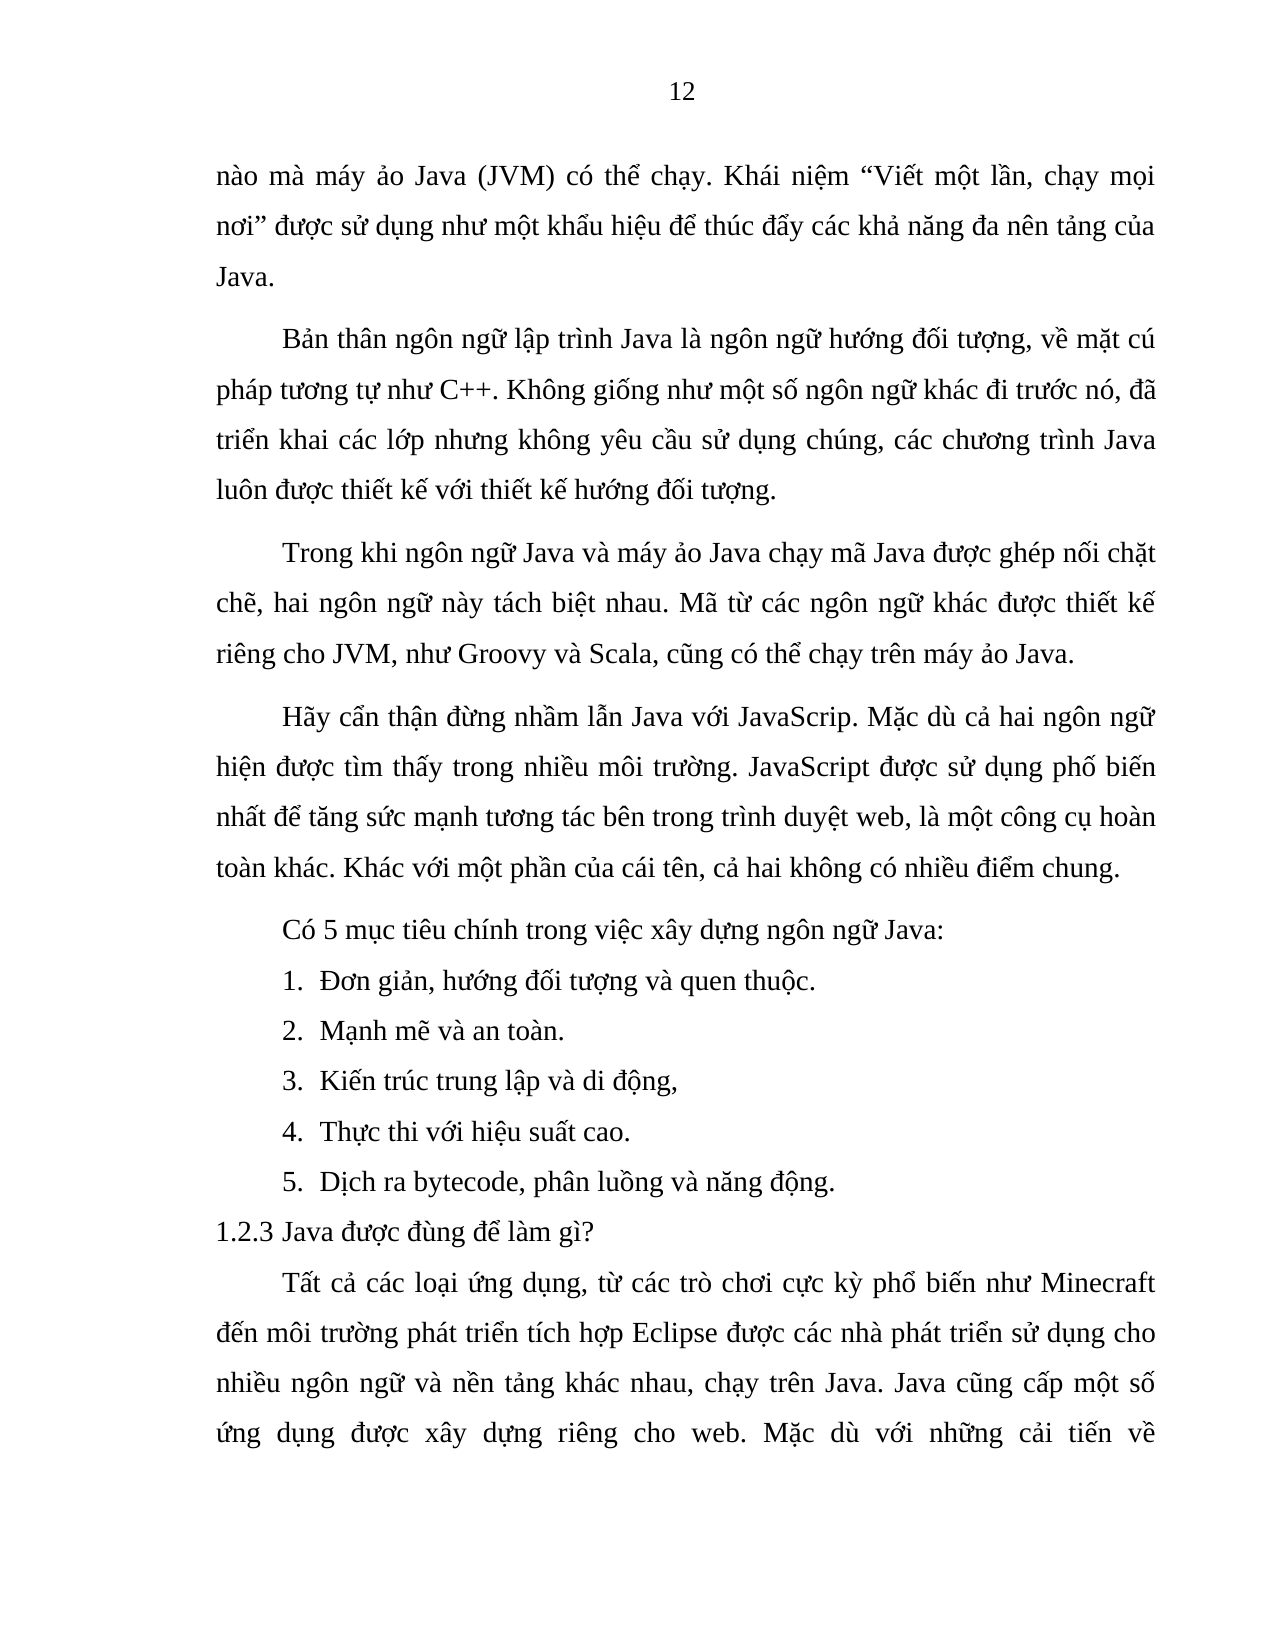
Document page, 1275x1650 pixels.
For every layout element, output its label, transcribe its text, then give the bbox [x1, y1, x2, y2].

list Hãy cẩn thận đừng nhầm lẫn Java với JavaScrip. Mặc dù cả hai ngôn ngữ hiện được tìm thấy trong nhiều môi trường. JavaScript được sử dụng phố biến nhất để tăng sức mạnh tương tác bên trong trình duyệt web, là một công cụ hoàn toàn khác. Khác với một phần của cái tên, cả hai không có nhiều điểm chung. [216, 699, 1157, 883]
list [216, 158, 1157, 292]
list Mạnh mẽ và an toàn. [282, 1013, 1157, 1047]
list Đơn giản, hướng đối tượng và quen thuộc. [282, 963, 1157, 996]
list Kiến trúc trung lập và di động, [282, 1063, 1157, 1097]
list Trong khi ngôn ngữ Java và máy ảo Java chạy mã Java được ghép nối chặt chẽ, hai ngôn ngữ này tách biệt nhau. Mã từ các ngôn ngữ khác được thiết kế riêng cho JVM, như Groovy và Scala, cũng có thể chạy trên máy ảo Java. [216, 535, 1157, 669]
list Dịch ra bytecode, phân luồng và năng động. [282, 1164, 1157, 1198]
list Thực thi với hiệu suất cao. [282, 1114, 1157, 1147]
list Bản thân ngôn ngữ lập trình Java là ngôn ngữ hướng đối tượng, về mặt cú pháp tương tự như C++. Không giống như một số ngôn ngữ khác đi trước nó, đã triển khai các lớp nhưng không yêu cầu sử dụng chúng, các chương trình Java luôn được thiết kế với thiết kế hướng đối tượng. [216, 322, 1157, 506]
list Có 5 mục tiêu chính trong việc xây dựng ngôn ngữ Java: [216, 912, 1157, 946]
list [216, 1265, 1157, 1449]
list Java được đùng để làm gì? [244, 1214, 1157, 1248]
